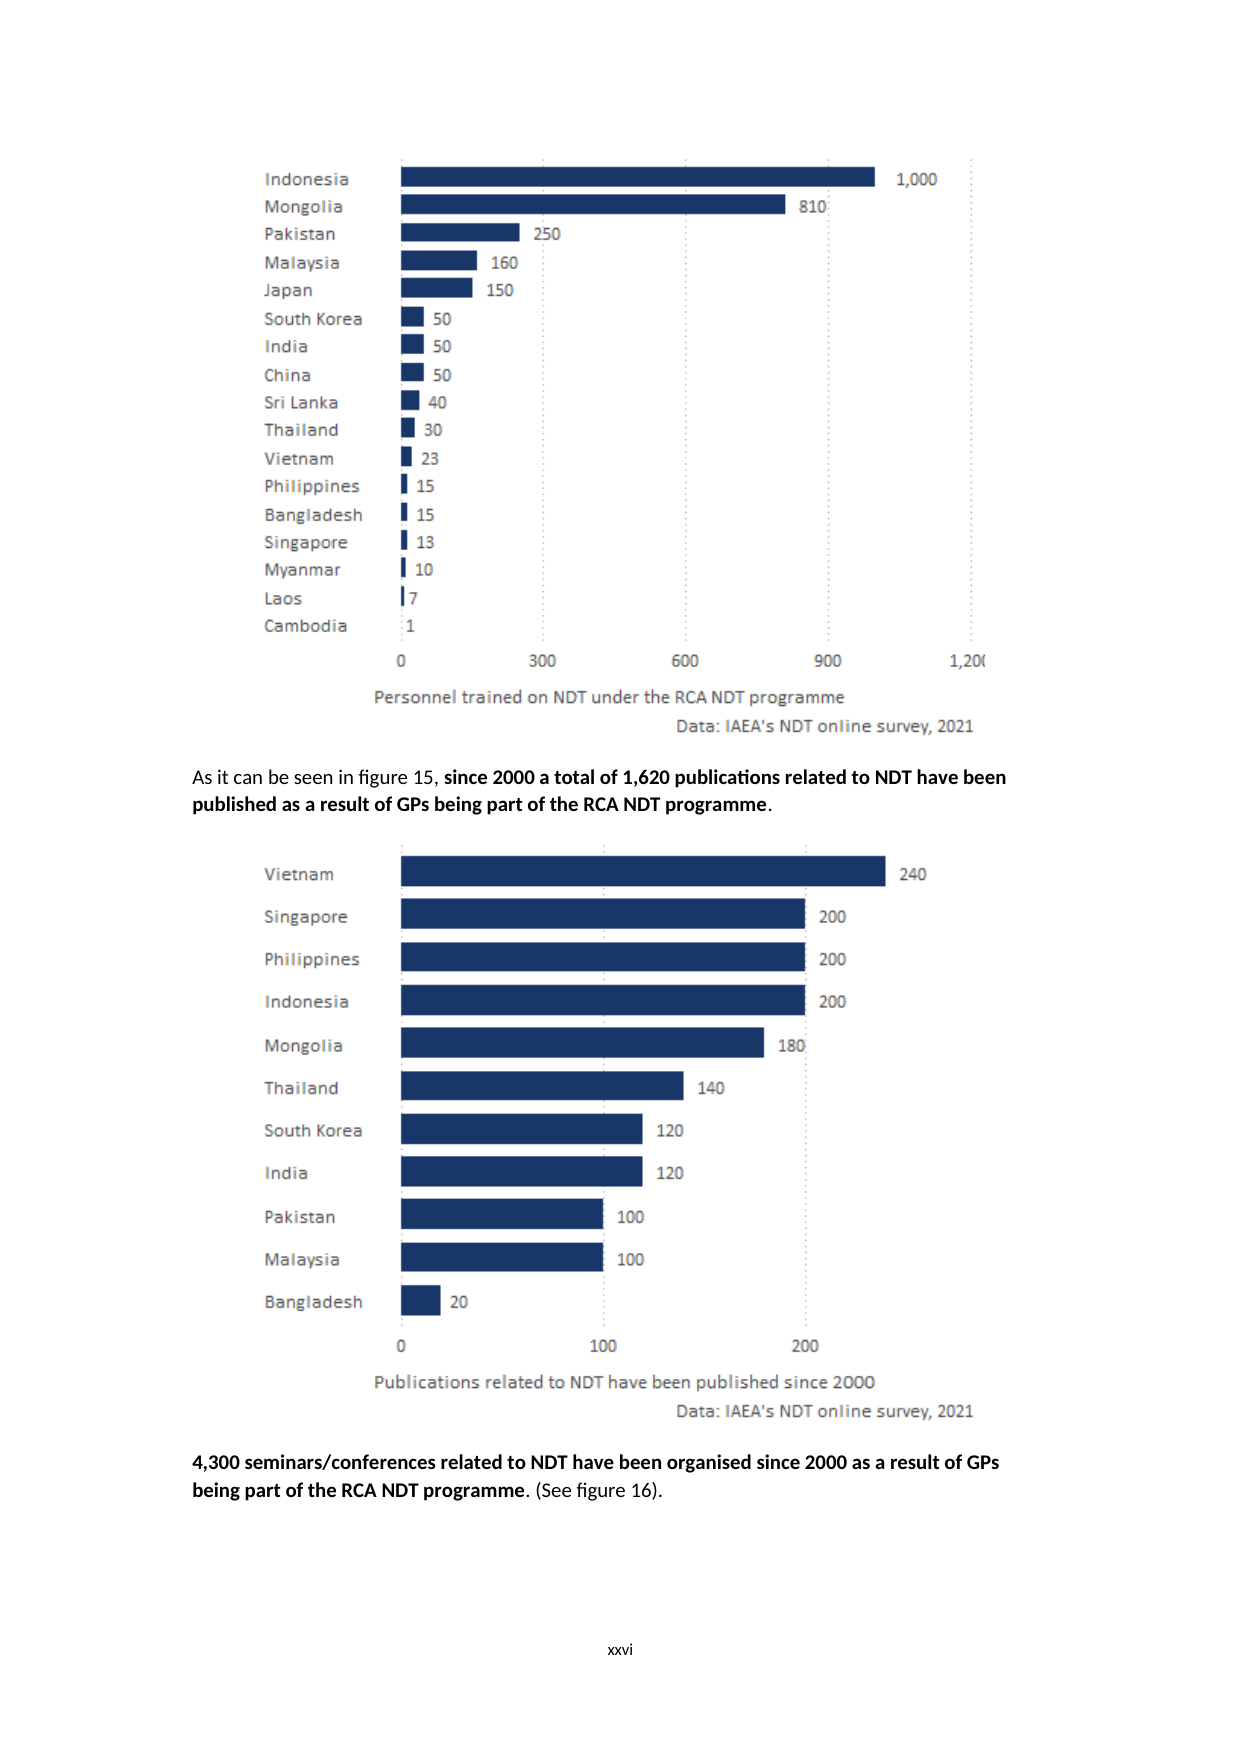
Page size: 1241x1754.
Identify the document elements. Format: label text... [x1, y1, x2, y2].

text 4,300 seminars/conferences related to NDT have been organised since 2000 as a result of GPs being part of the RCA NDT programme. (See figure 16). [192, 1449, 1048, 1502]
picture [210, 150, 986, 746]
text As it can be seen in figure 15, since 2000 a total of 1,620 publications related to NDT have been published as a result of GPs being part of the RCA NDT programme. [192, 764, 1048, 817]
picture [210, 835, 986, 1431]
